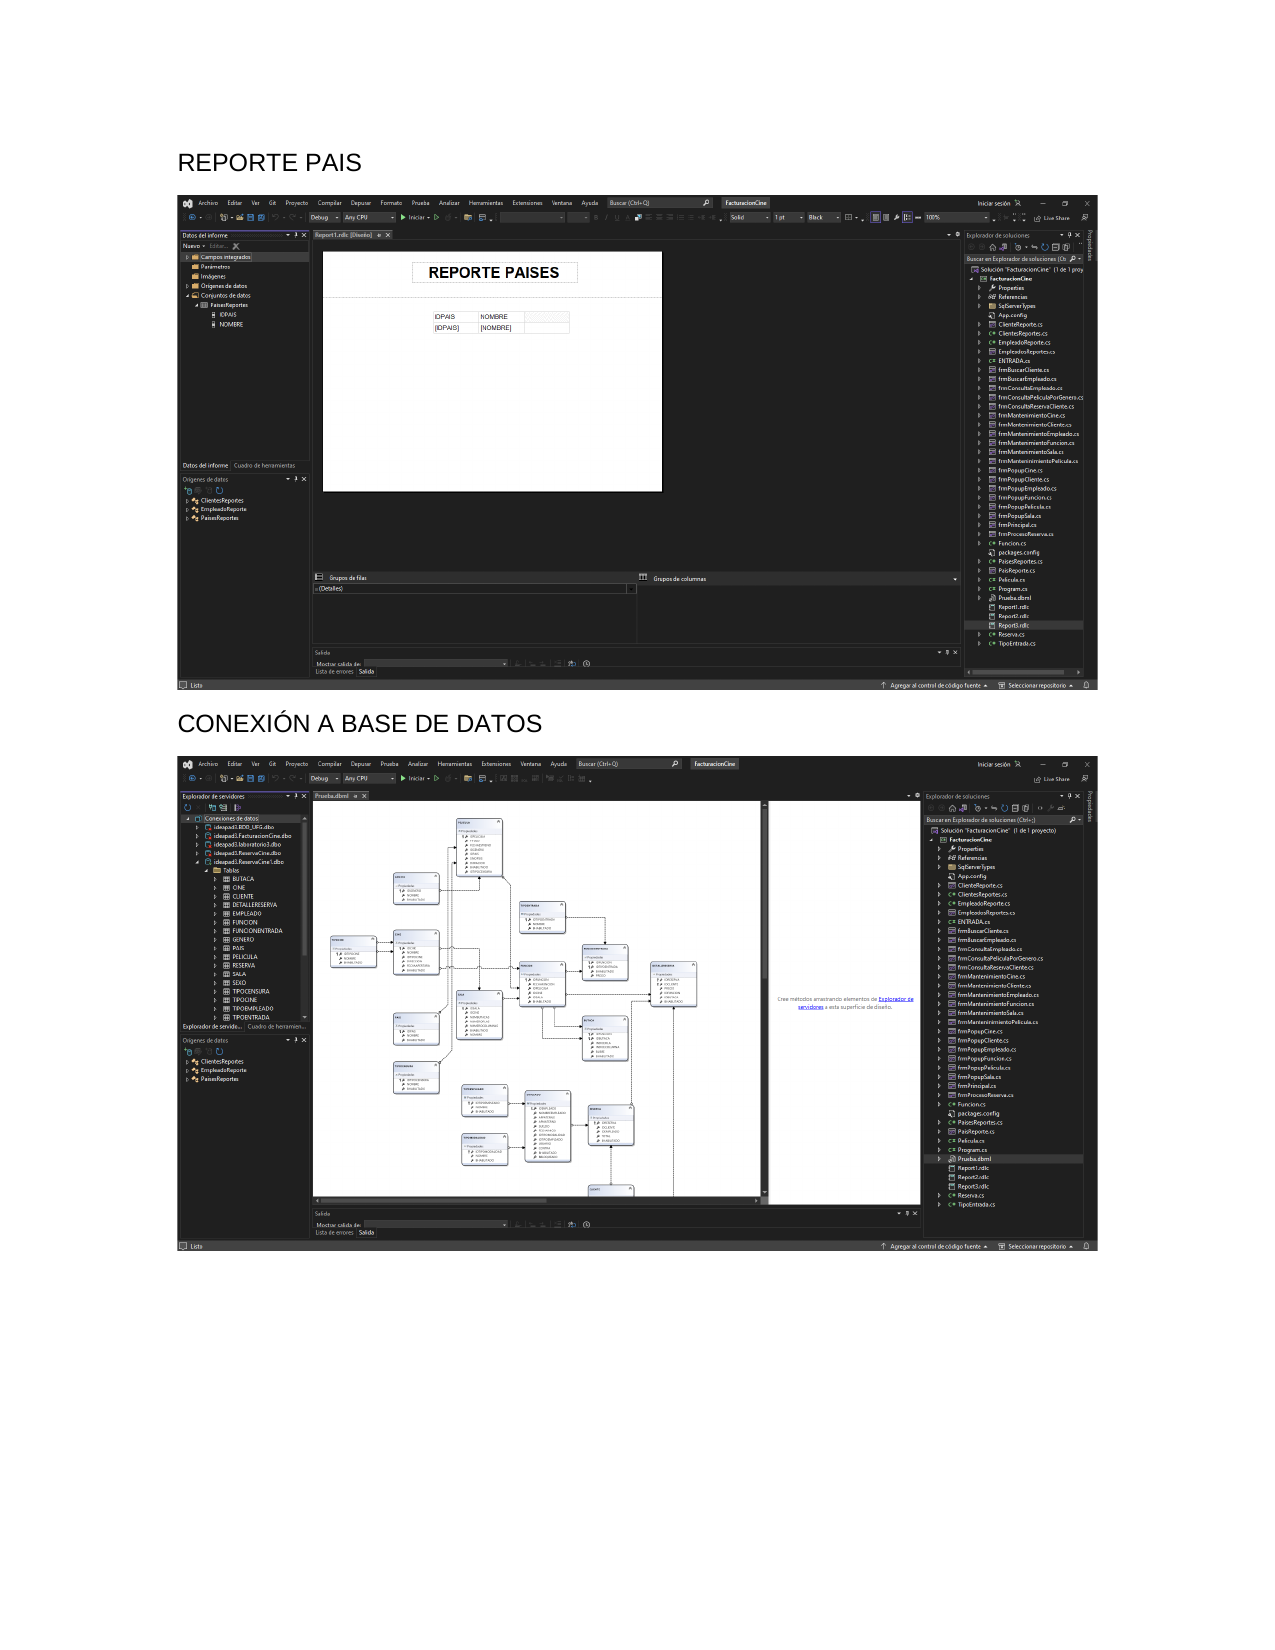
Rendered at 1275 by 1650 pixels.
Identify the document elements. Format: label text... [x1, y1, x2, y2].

picture [177, 195, 1098, 690]
picture [177, 756, 1098, 1251]
text REPORTE PAIS [177, 148, 1098, 176]
text CONEXIÓN A BASE DE DATOS [177, 709, 1098, 737]
